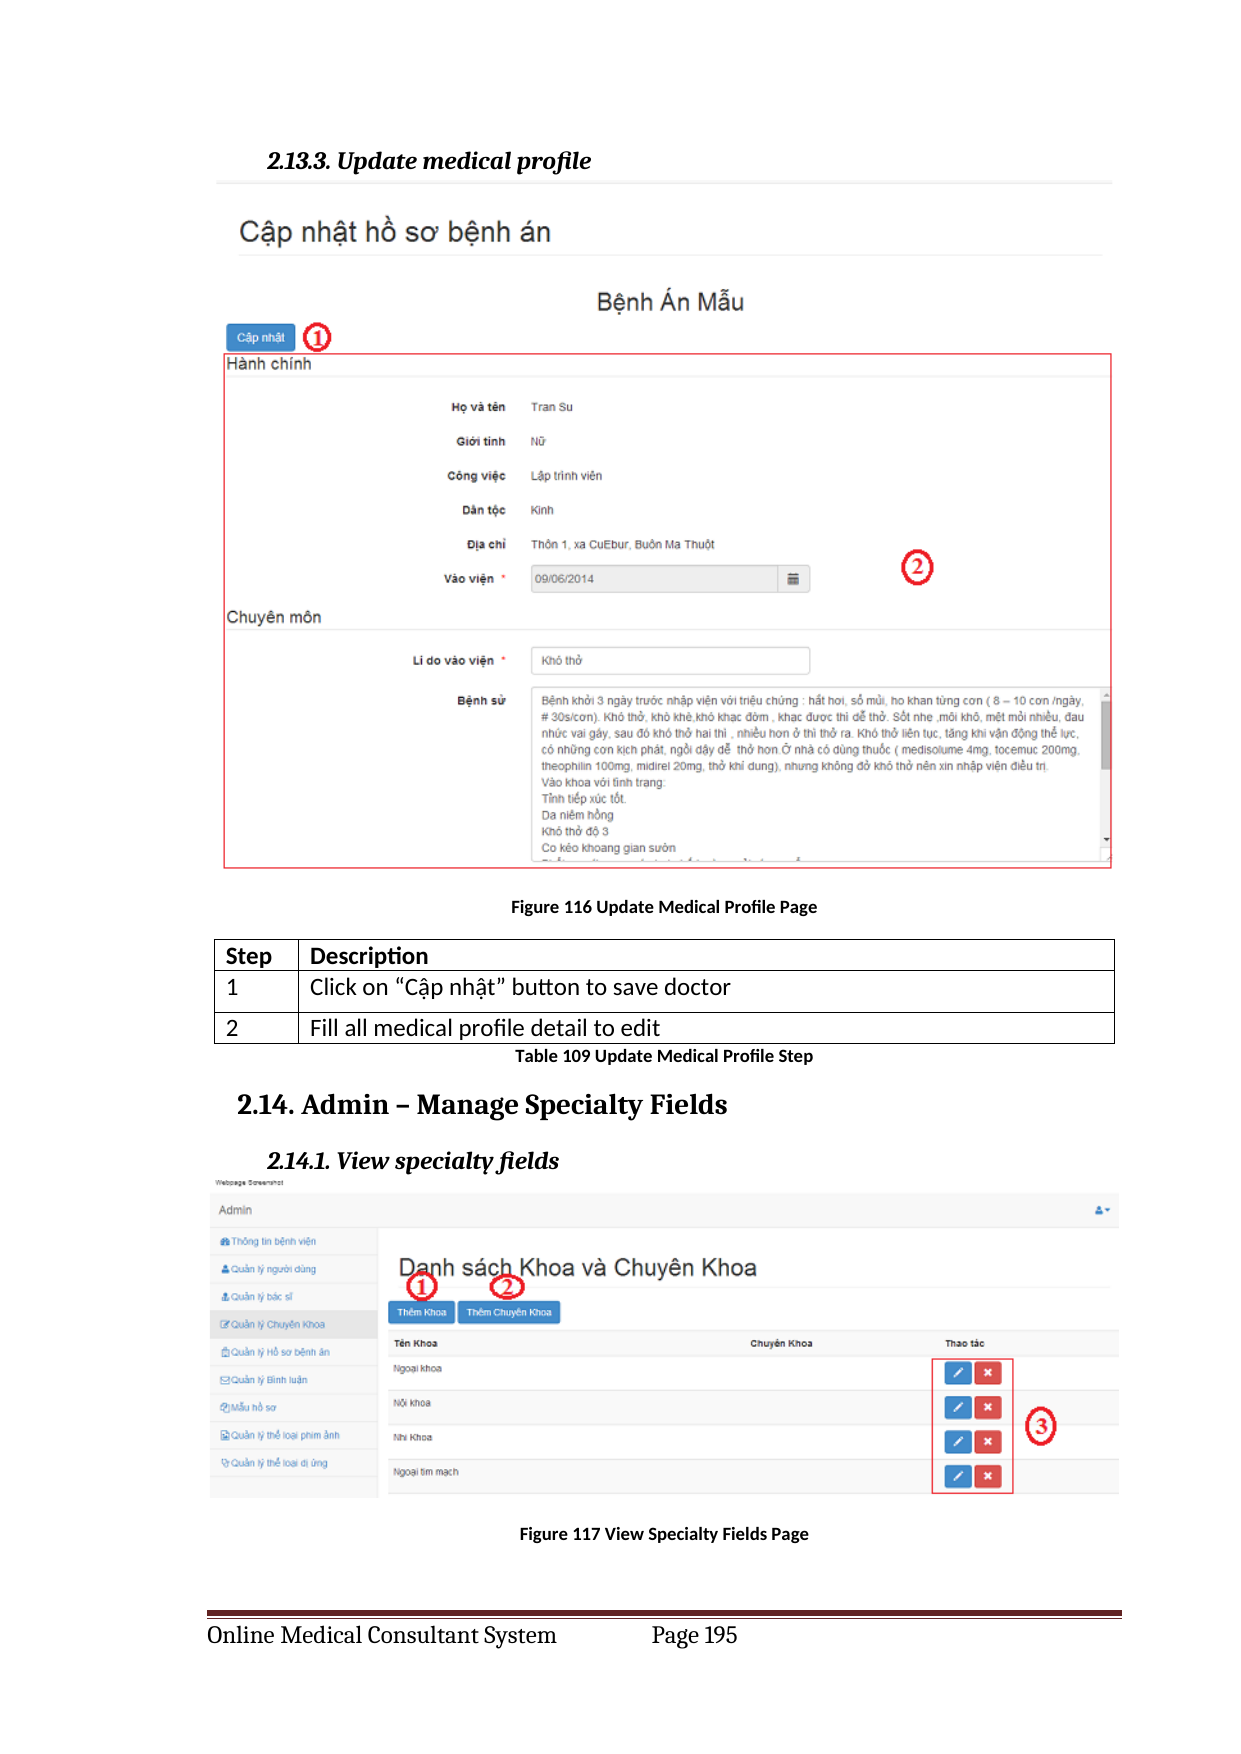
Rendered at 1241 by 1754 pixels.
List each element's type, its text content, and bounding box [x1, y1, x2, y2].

picture [216, 180, 1113, 870]
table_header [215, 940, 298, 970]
subtitle Update medical profile [267, 147, 1122, 176]
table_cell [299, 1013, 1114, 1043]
picture [209, 1180, 1119, 1498]
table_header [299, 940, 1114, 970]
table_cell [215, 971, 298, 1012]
subtitle View specialty fields [267, 1147, 1122, 1176]
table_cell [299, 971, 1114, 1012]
subtitle Admin – Manage Specialty Fields [237, 1088, 1122, 1121]
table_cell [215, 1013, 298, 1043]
